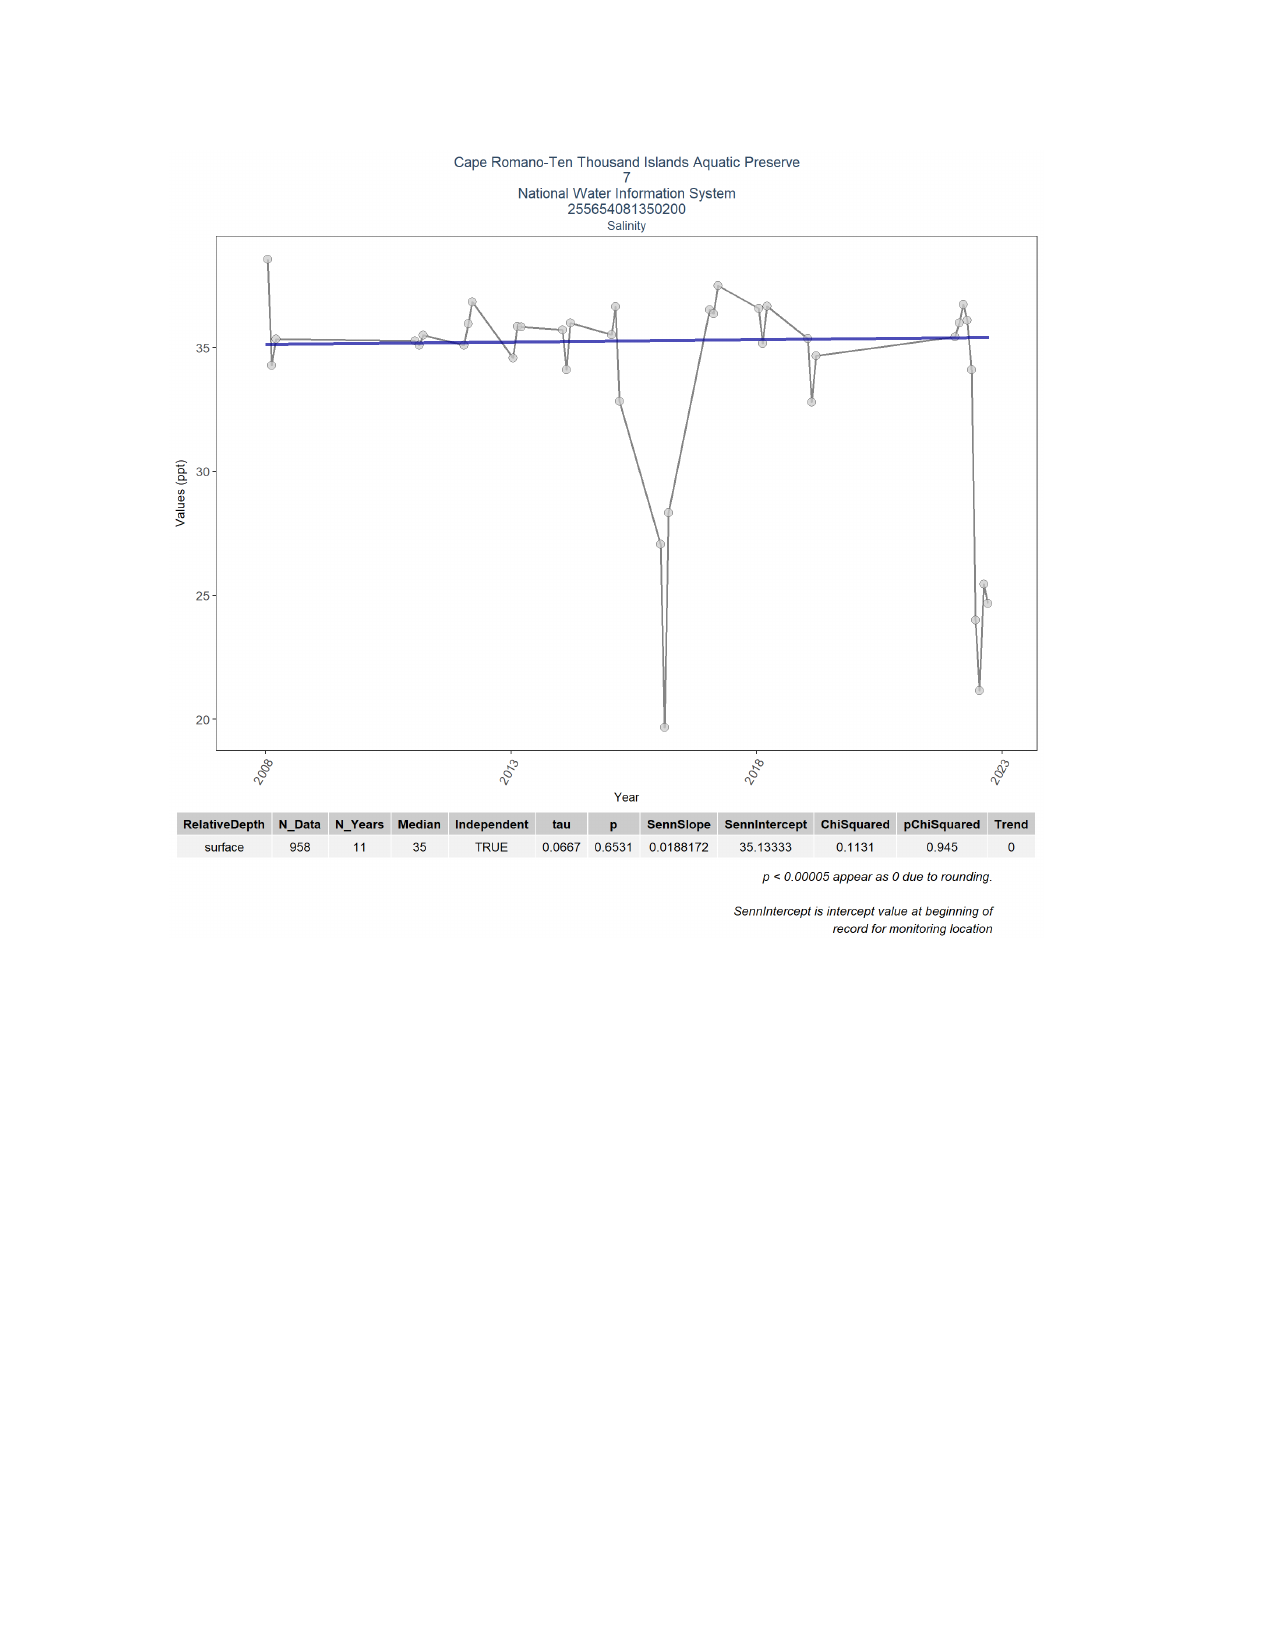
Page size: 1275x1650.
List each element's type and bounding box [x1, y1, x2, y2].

picture [168, 150, 1044, 938]
